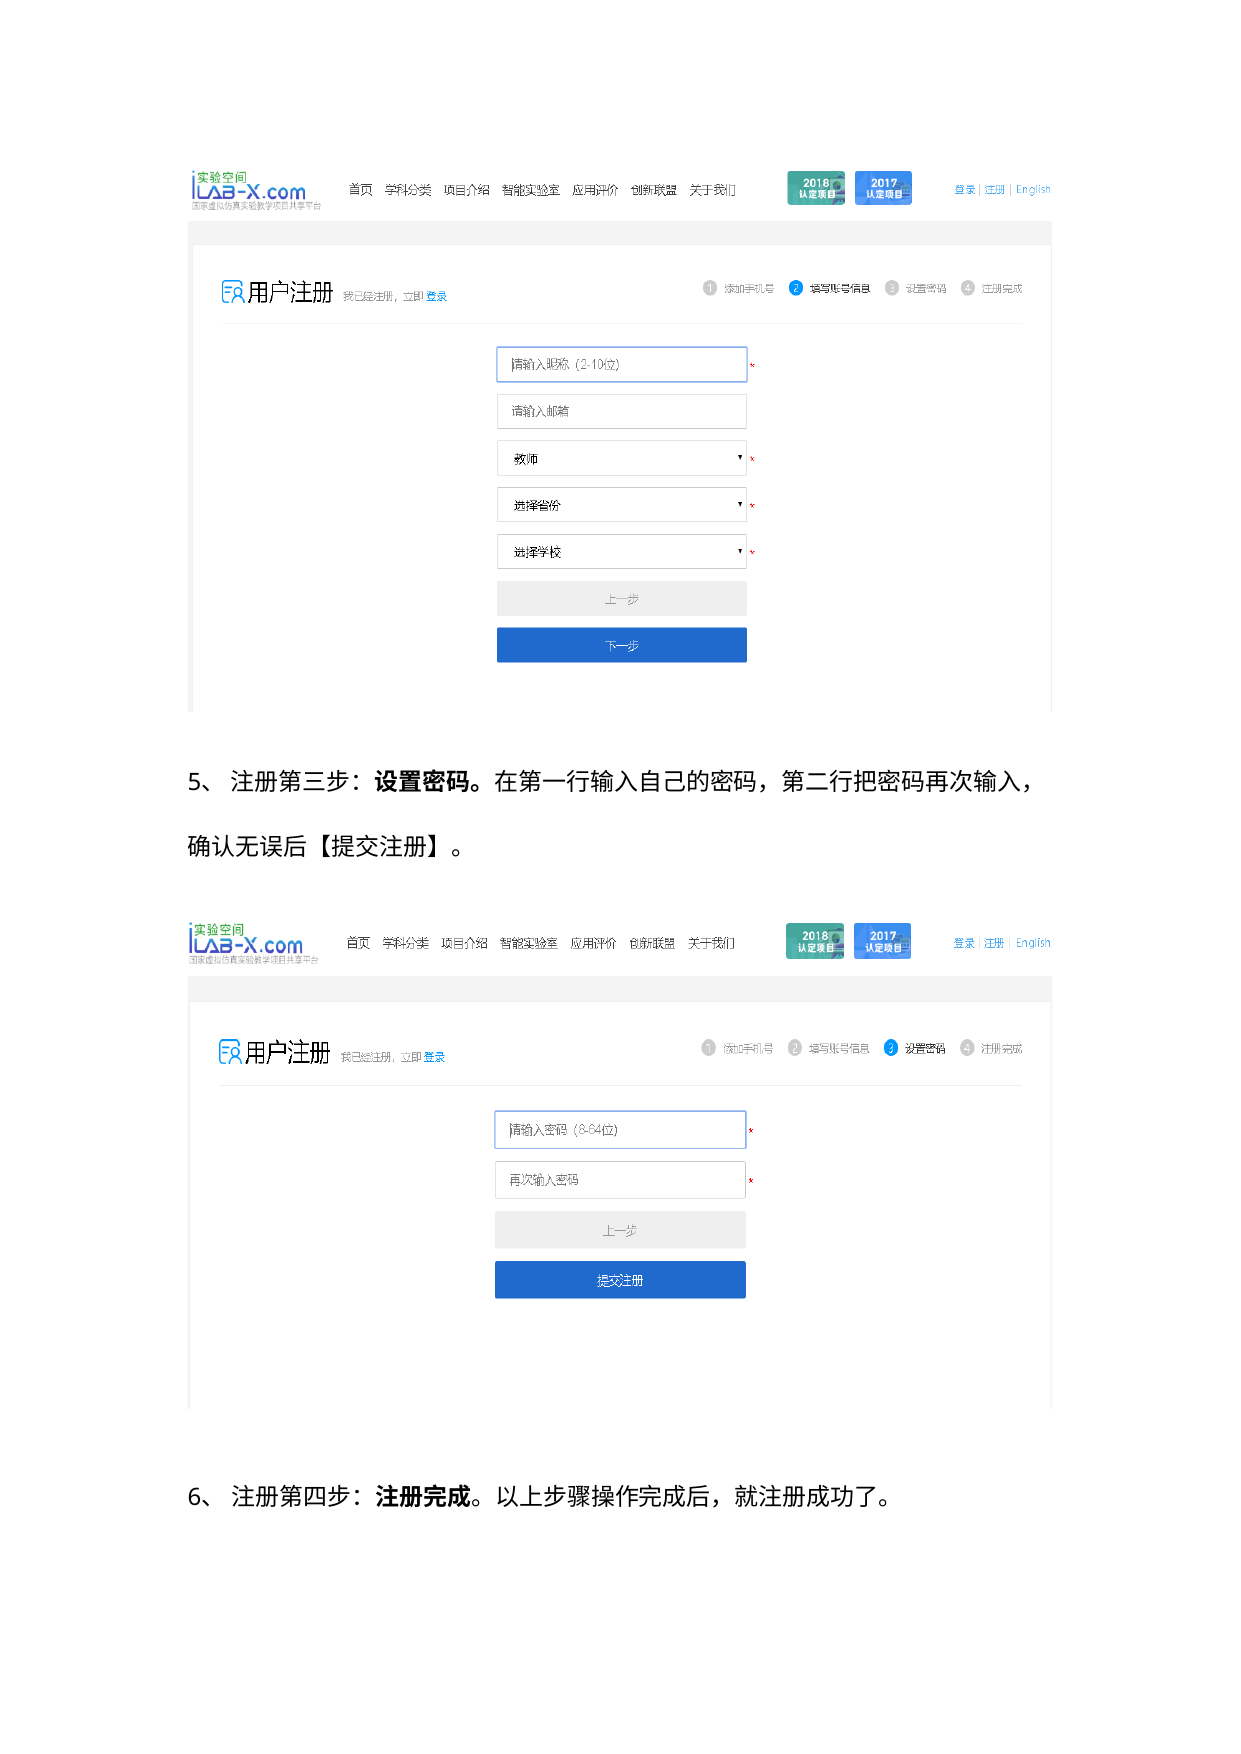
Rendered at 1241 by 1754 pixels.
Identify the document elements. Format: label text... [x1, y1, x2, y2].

picture [187, 909, 1053, 1409]
list 注册第四步：注册完成。以上步骤操作完成后，就注册成功了。 [187, 1462, 1053, 1527]
text 5、 注册第三步：设置密码。在第一行输入自己的密码，第二行把密码再次输入，确认无误后【提交注册】。 [187, 747, 1053, 877]
picture [187, 162, 1052, 712]
